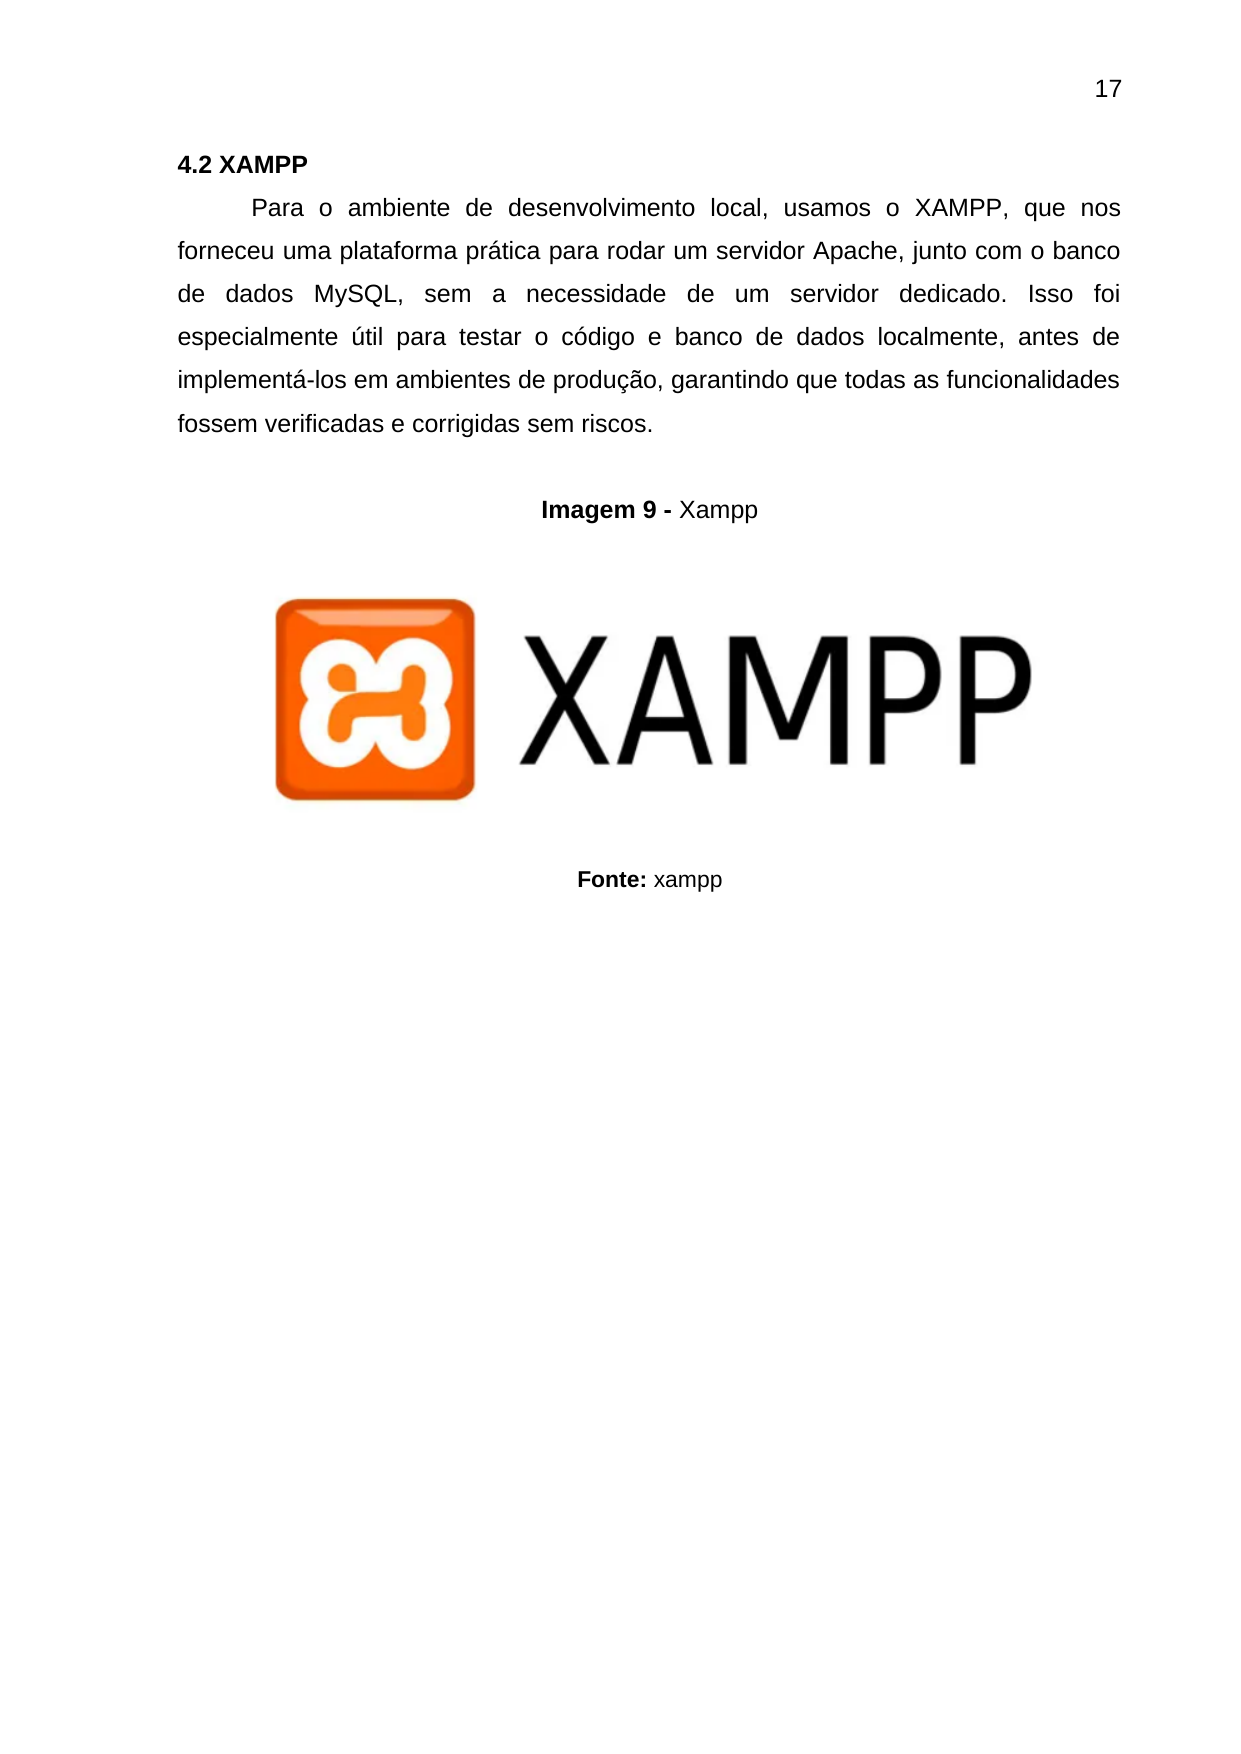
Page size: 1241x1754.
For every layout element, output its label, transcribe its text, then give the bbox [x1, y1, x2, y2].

subtitle 4.2 XAMPP [177, 150, 1122, 178]
picture [242, 554, 1058, 835]
text Fonte: xampp [177, 866, 1122, 892]
text Para o ambiente de desenvolvimento local, usamos o XAMPP, que nos forneceu uma plataforma prática para rodar um servidor Apache, junto com o banco de dados MySQL, sem a necessidade de um servidor dedicado. Isso foi especialmente útil para testar o código e banco de dados localmente, antes de implementá-los em ambientes de produção, garantindo que todas as funcionalidades fossem verificadas e corrigidas sem riscos. [177, 193, 1122, 437]
text Imagem 9 - Xampp [177, 495, 1122, 523]
